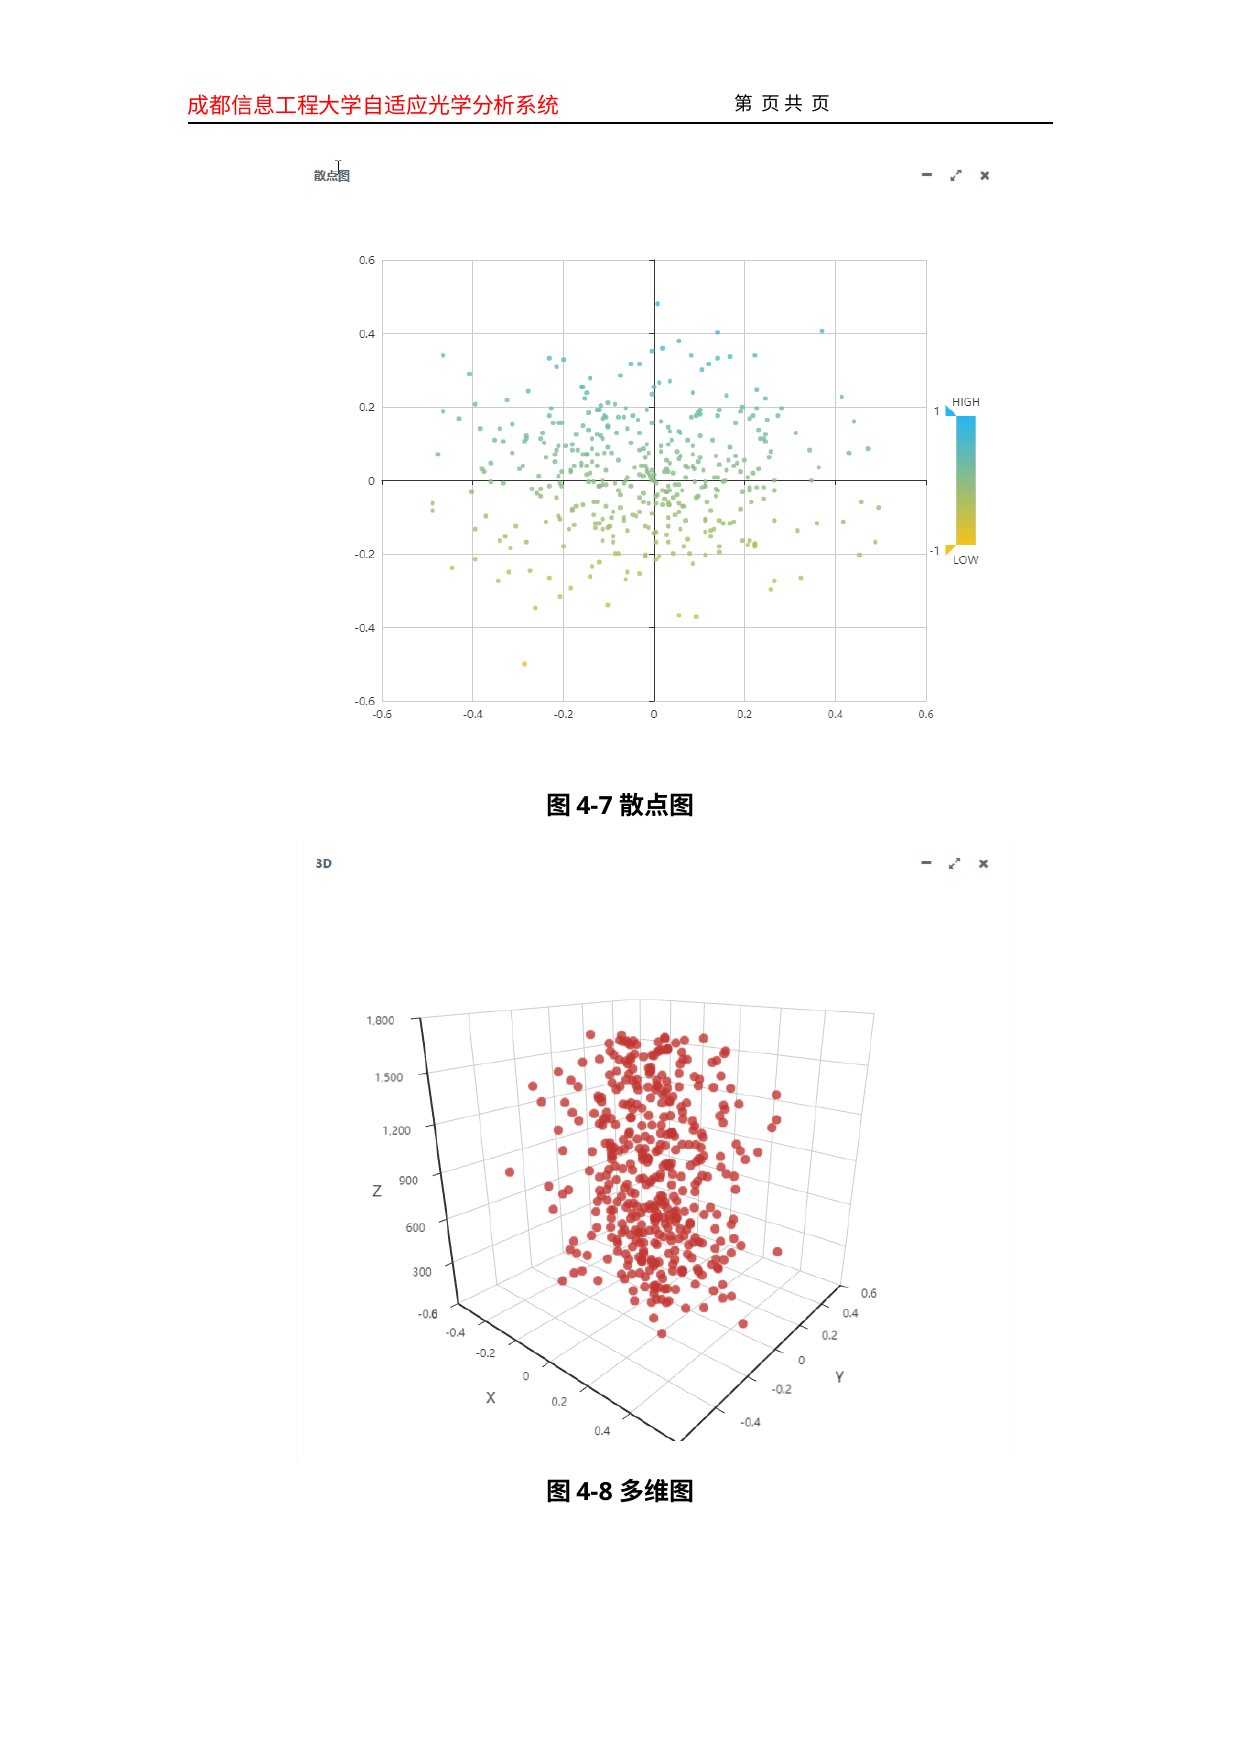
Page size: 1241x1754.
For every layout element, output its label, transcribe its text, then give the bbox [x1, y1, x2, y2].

text 图4-7 散点图 [187, 785, 1053, 822]
picture [296, 150, 1011, 773]
text 图4-8 多维图 [187, 1472, 1053, 1508]
picture [296, 839, 1011, 1459]
